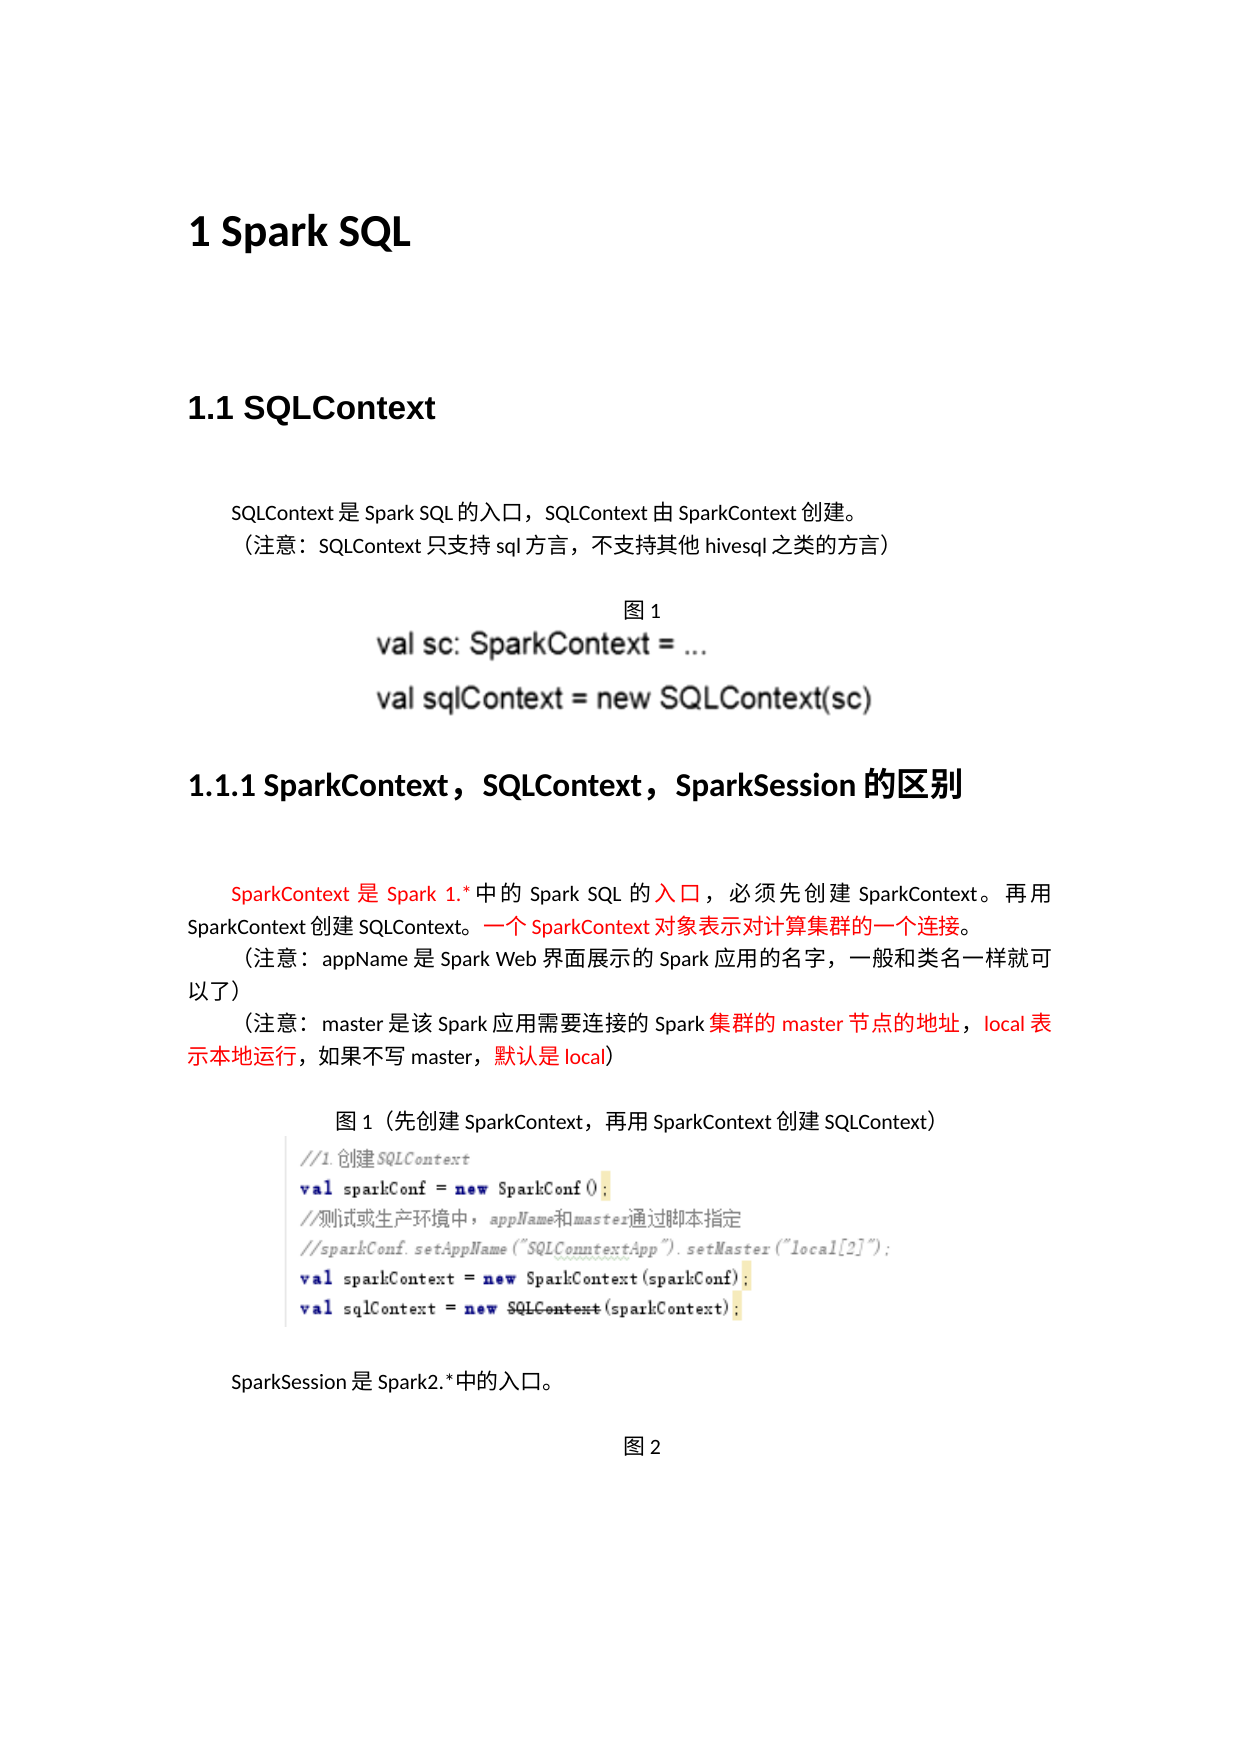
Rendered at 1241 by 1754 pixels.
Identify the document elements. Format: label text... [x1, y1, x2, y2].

text （注意：master是该Spark应用需要连接的Spark集群的master节点的地址，local表示本地运行，如果不写master，默认是local） [187, 1006, 1053, 1071]
list 图1 [187, 592, 1053, 625]
list （注意：SQLContext只支持sql方言，不支持其他hivesql之类的方言） [187, 527, 1053, 560]
subtitle SQLContext [187, 375, 1053, 440]
picture [353, 624, 931, 722]
text 图1（先创建SparkContext，再用SparkContext创建SQLContext） [187, 1103, 1053, 1136]
text 图2 [187, 1428, 1053, 1461]
text （注意：appName是Spark Web界面展示的Spark应用的名字，一般和类名一样就可以了） [187, 941, 1053, 1006]
text SparkContext是Spark 1.*中的Spark SQL的入口，必须先创建SparkContext。再用SparkContext创建SQLContext。一个SparkContext对象表示对计算集群的一个连接。 [187, 876, 1053, 941]
text SparkSession是Spark2.*中的入口。 [187, 1363, 1053, 1396]
picture [282, 1136, 1002, 1327]
subtitle 1 Spark SQL [187, 197, 1053, 262]
list SQLContext是Spark SQL的入口，SQLContext由SparkContext创建。 [187, 495, 1053, 527]
subtitle 1.1.1 SparkContext，SQLContext，SparkSession的区别 [187, 749, 1053, 814]
